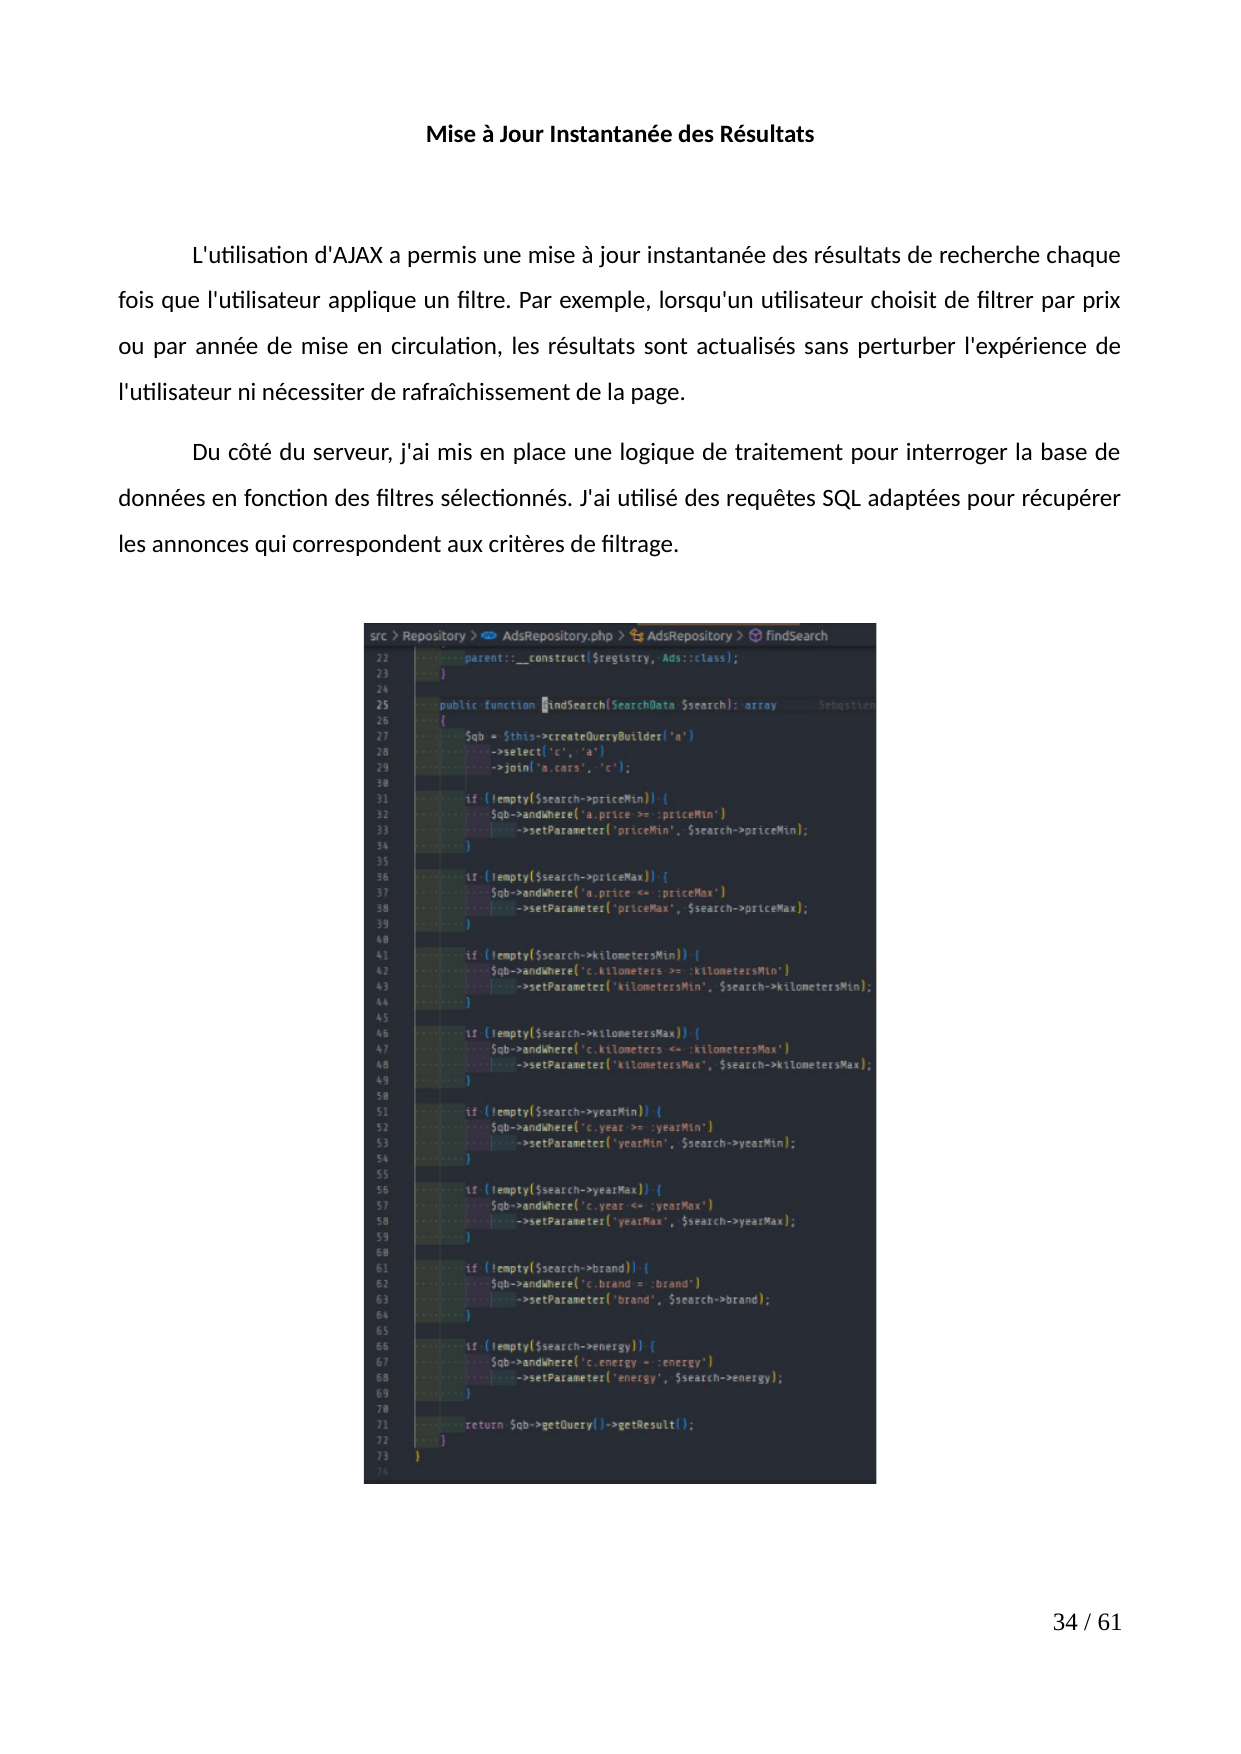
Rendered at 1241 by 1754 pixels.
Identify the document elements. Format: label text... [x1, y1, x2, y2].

text Du côté du serveur, j'ai mis en place une logique de traitement pour interroger la base de données en fonction des filtres sélectionnés. J'ai utilisé des requêtes SQL adaptées pour récupérer les annonces qui correspondent aux critères de filtrage. [118, 436, 1122, 558]
picture [363, 623, 877, 1484]
text Mise à Jour Instantanée des Résultats [118, 118, 1122, 149]
text L'utilisation d'AJAX a permis une mise à jour instantanée des résultats de recherche chaque fois que l'utilisateur applique un filtre. Par exemple, lorsqu'un utilisateur choisit de filtrer par prix ou par année de mise en circulation, les résultats sont actualisés sans perturber l'expérience de l'utilisateur ni nécessiter de rafraîchissement de la page. [118, 239, 1122, 406]
